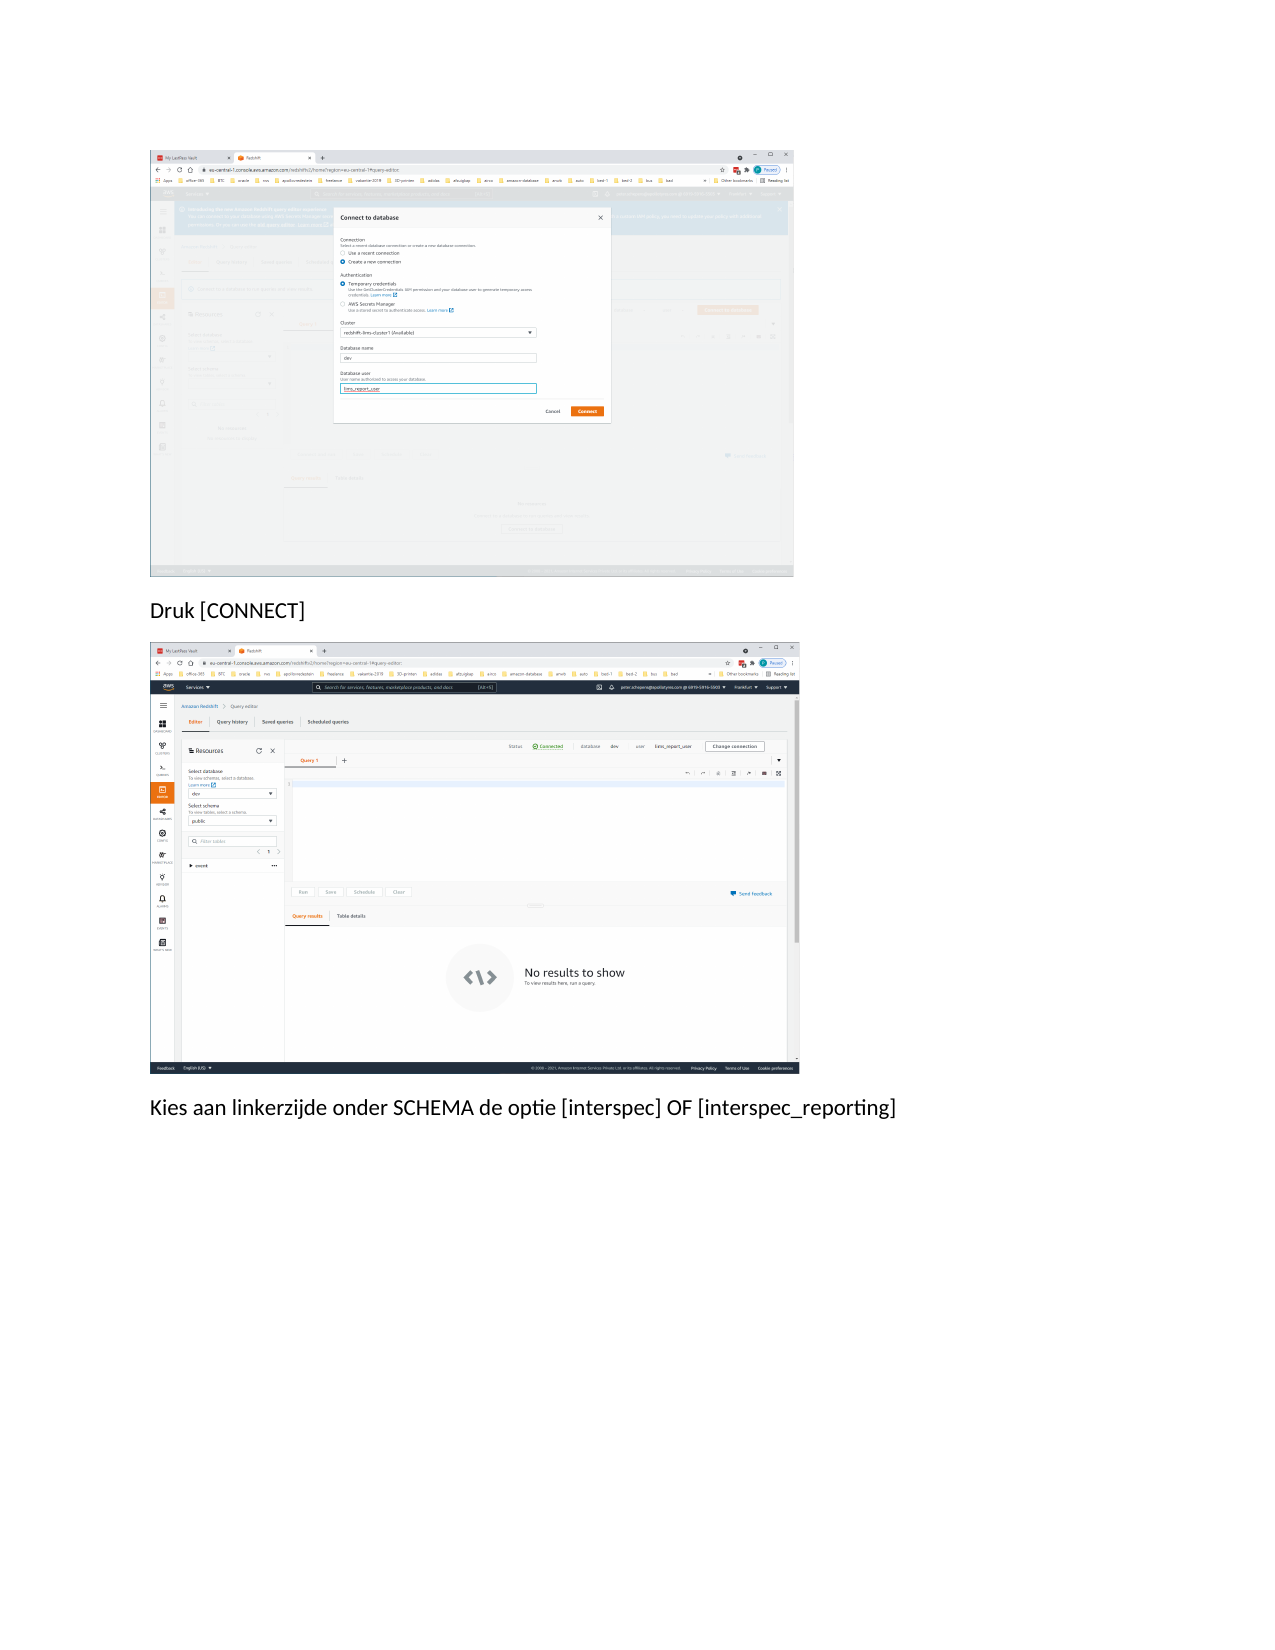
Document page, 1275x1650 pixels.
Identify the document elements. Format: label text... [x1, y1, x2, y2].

picture [150, 150, 794, 577]
text Druk [CONNECT] [150, 596, 1125, 624]
text Kies aan linkerzijde onder SCHEMA de optie [interspec] OF [interspec_reporting] [150, 1093, 1125, 1121]
picture [150, 642, 800, 1074]
